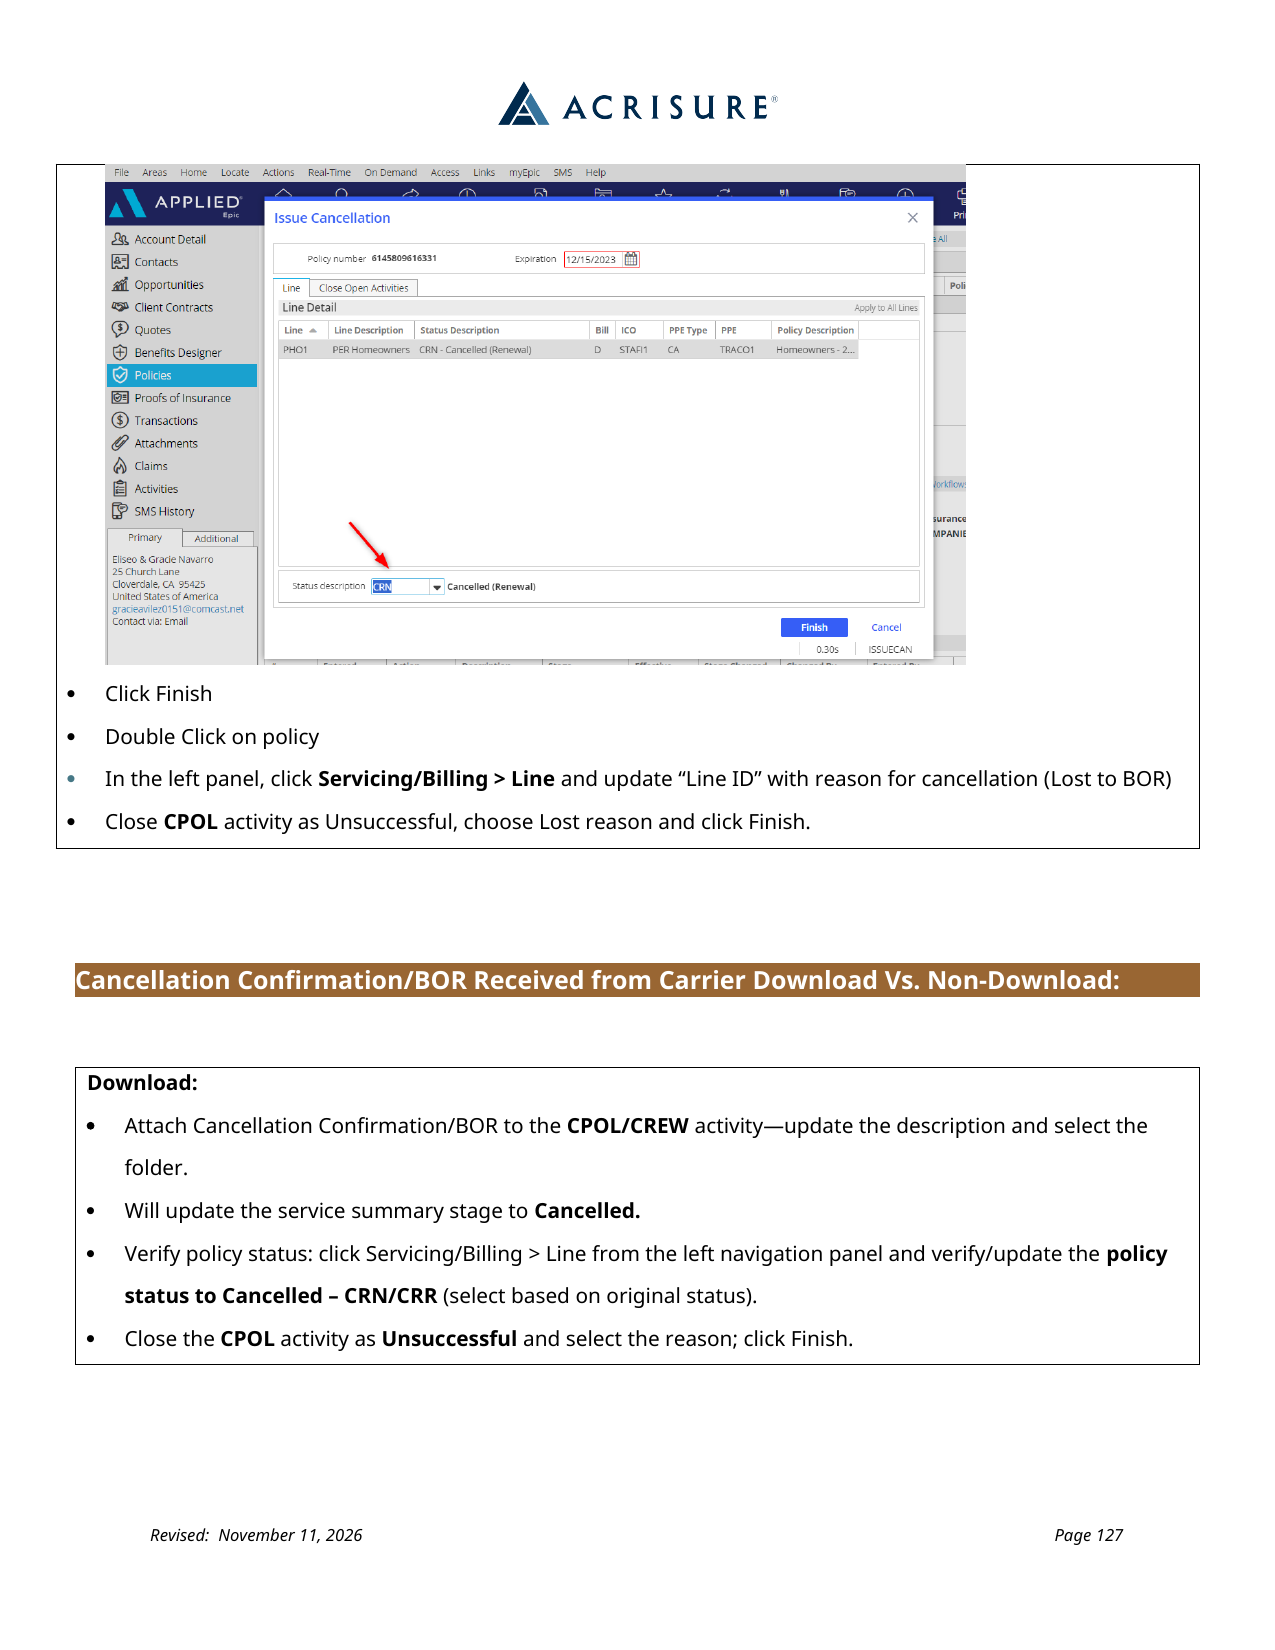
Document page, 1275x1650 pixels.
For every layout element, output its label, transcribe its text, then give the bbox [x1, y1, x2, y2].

picture [496, 75, 779, 135]
subtitle Cancellation Confirmation/BOR Received from Carrier Download Vs. Non-Download: [75, 963, 1200, 997]
picture [105, 164, 966, 665]
